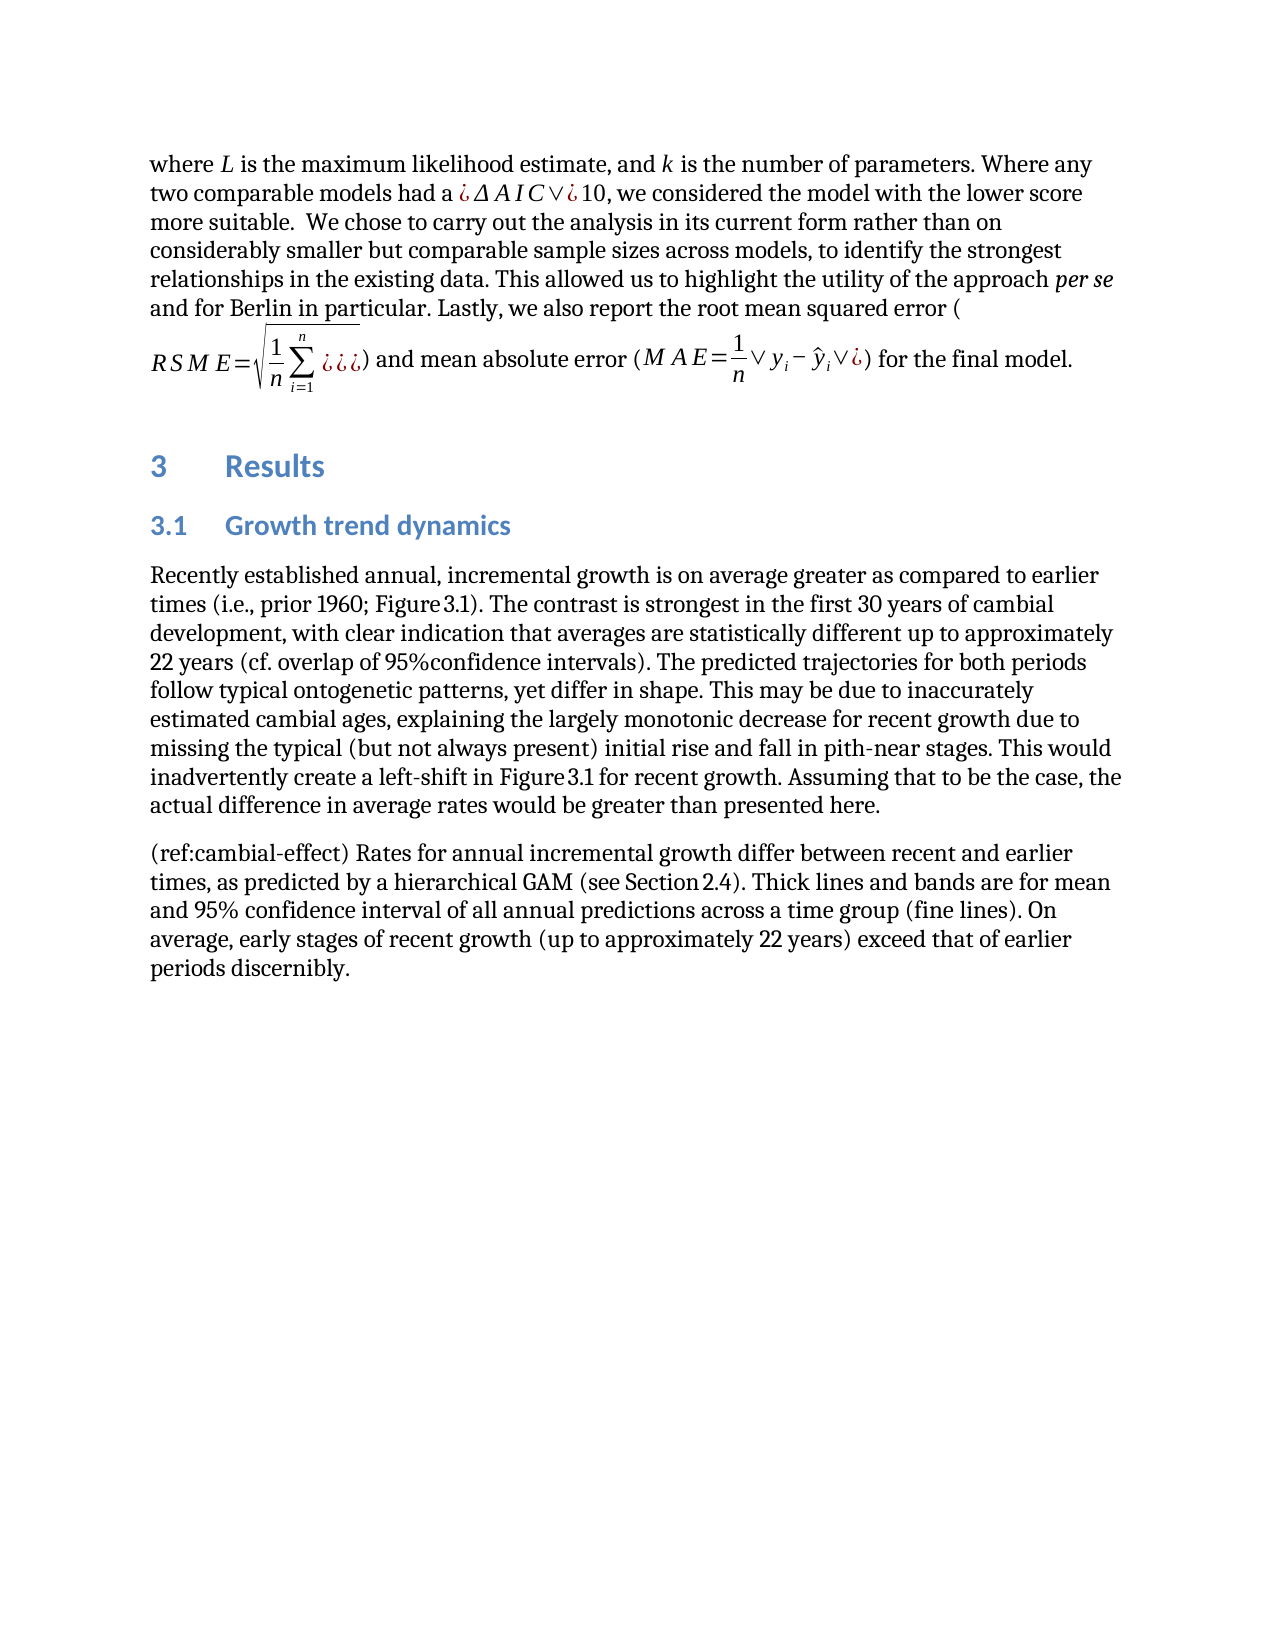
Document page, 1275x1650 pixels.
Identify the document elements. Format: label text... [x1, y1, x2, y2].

text Recently established annual, incremental growth is on average greater as compared to earlier times (i.e., prior 1960; Figure3.1). The contrast is strongest in the first 30 years of cambial development, with clear indication that averages are statistically different up to approximately 22 years (cf. overlap of 95confidence intervals). The predicted trajectories for both periods follow typical ontogenetic patterns, yet differ in shape. This may be due to inaccurately estimated cambial ages, explaining the largely monotonic decrease for recent growth due to missing the typical (but not always present) initial rise and fall in pith-near stages. This would inadvertently create a left-shift in Figure3.1 for recent growth. Assuming that to be the case, the actual difference in average rates would be greater than presented here. [150, 561, 1125, 820]
subtitle 3.1 Growth trend dynamics [150, 507, 1125, 543]
text (ref:cambial-effect) Rates for annual incremental growth differ between recent and earlier times, as predicted by a hierarchical GAM (see Section2.4). Thick lines and bands are for mean and 95 confidence interval of all annual predictions across a time group (fine lines). On average, early stages of recent growth (up to approximately 22 years) exceed that of earlier periods discernibly. [150, 839, 1125, 983]
text where is the maximum likelihood estimate, and is the number of parameters. Where any two comparable models had a , we considered the model with the lower score more suitable. We chose to carry out the analysis in its current form rather than on considerably smaller but comparable sample sizes across models, to identify the strongest relationships in the existing data. This allowed us to highlight the utility of the approach per se and for Berlin in particular. Lastly, we also report the root mean squared error () and mean absolute error () for the final model. [150, 150, 1125, 396]
subtitle 3 Results [150, 446, 1125, 486]
